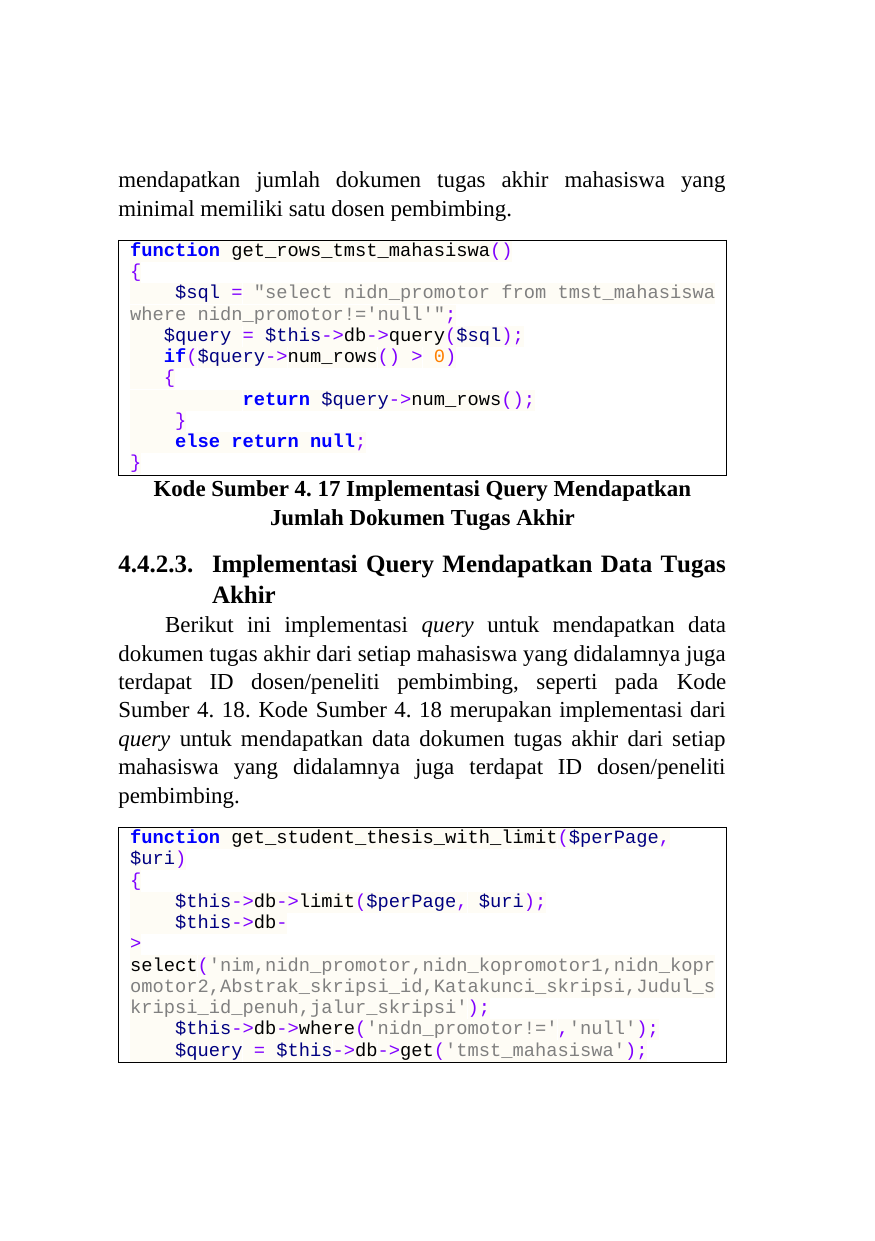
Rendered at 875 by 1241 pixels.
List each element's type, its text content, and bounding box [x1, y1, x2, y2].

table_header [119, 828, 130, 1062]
text Kode Sumber 4. 17 Implementasi Query Mendapatkan Jumlah Dokumen Tugas Akhir [118, 476, 726, 530]
subtitle Implementasi Query Mendapatkan Data Tugas Akhir [118, 549, 726, 609]
text Berikut ini implementasi query untuk mendapatkan data dokumen tugas akhir dari setiap mahasiswa yang didalamnya juga terdapat ID dosen/peneliti pembimbing, seperti pada Kode Sumber 4. 18. Kode Sumber 4. 18 merupakan implementasi dari query untuk mendapatkan data dokumen tugas akhir dari setiap mahasiswa yang didalamnya juga terdapat ID dosen/peneliti pembimbing. [118, 611, 726, 808]
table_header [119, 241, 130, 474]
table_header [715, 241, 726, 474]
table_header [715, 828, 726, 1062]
